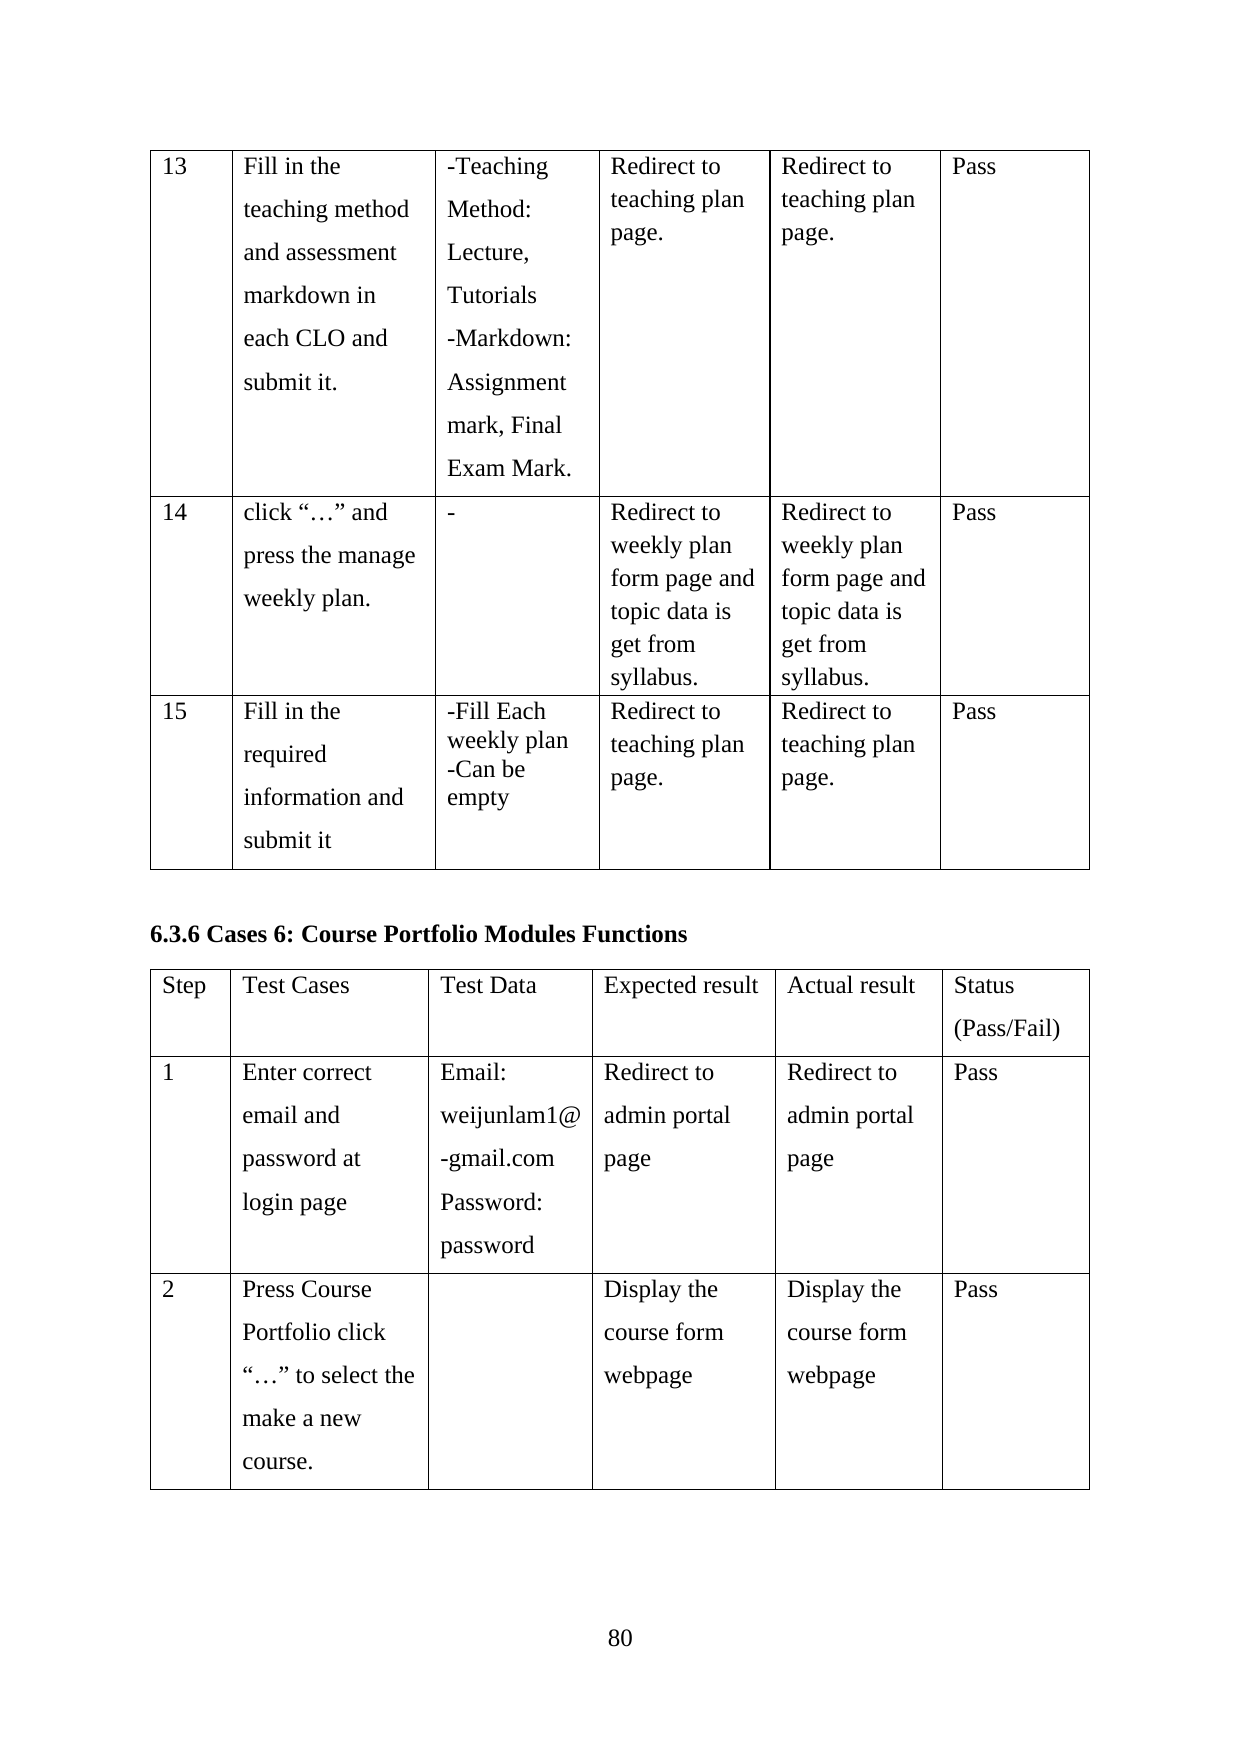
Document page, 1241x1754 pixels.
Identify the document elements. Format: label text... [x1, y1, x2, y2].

table_cell Redirect to teaching plan page. [600, 696, 769, 868]
table_cell Display the course form webpage [776, 1274, 942, 1489]
table_header Status (Pass/Fail) [943, 970, 1089, 1056]
table_cell 1 [151, 1057, 230, 1273]
table_header Expected result [593, 970, 775, 1056]
table_cell click “…” and press the manage weekly plan. [233, 497, 435, 695]
table_cell Redirect to admin portal page [593, 1057, 775, 1273]
table_cell Redirect to teaching plan page. [600, 151, 769, 496]
table_cell Fill in the required information and submit it [233, 696, 435, 868]
table_cell Pass [941, 497, 1089, 695]
table_cell 13 [151, 151, 232, 496]
table_cell Redirect to teaching plan page. [771, 151, 940, 496]
table_cell Pass [941, 151, 1089, 496]
table_cell [429, 1274, 592, 1489]
table_cell 2 [151, 1274, 230, 1489]
table_header Step [151, 970, 230, 1056]
table_cell - [436, 497, 599, 695]
table_header Test Data [429, 970, 592, 1056]
table_cell Fill in the teaching method and assessment markdown in each CLO and submit it. [233, 151, 435, 496]
table_cell Pass [943, 1057, 1089, 1273]
table_cell Press Course Portfolio click “…” to select the make a new course. [231, 1274, 428, 1489]
table_header Test Cases [231, 970, 428, 1056]
table_cell -Fill Each weekly plan -Can be empty [436, 696, 599, 868]
table_cell -Teaching Method: Lecture, Tutorials -Markdown: Assignment mark, Final Exam Mark. [436, 151, 599, 496]
table_cell Display the course form webpage [593, 1274, 775, 1489]
text 6.3.6 Cases 6: Course Portfolio Modules Functions [150, 919, 1090, 948]
table_cell 15 [151, 696, 232, 868]
table_cell 14 [151, 497, 232, 695]
table_header Actual result [776, 970, 942, 1056]
table_cell Email: weijunlam1@ -gmail.com Password: password [429, 1057, 592, 1273]
table_cell Redirect to admin portal page [776, 1057, 942, 1273]
table_cell Redirect to teaching plan page. [771, 696, 940, 868]
table_cell Pass [941, 696, 1089, 868]
table_cell Redirect to weekly plan form page and topic data is get from syllabus. [600, 497, 769, 695]
table_cell Redirect to weekly plan form page and topic data is get from syllabus. [771, 497, 940, 695]
table_cell Enter correct email and password at login page [231, 1057, 428, 1273]
table_cell Pass [943, 1274, 1089, 1489]
